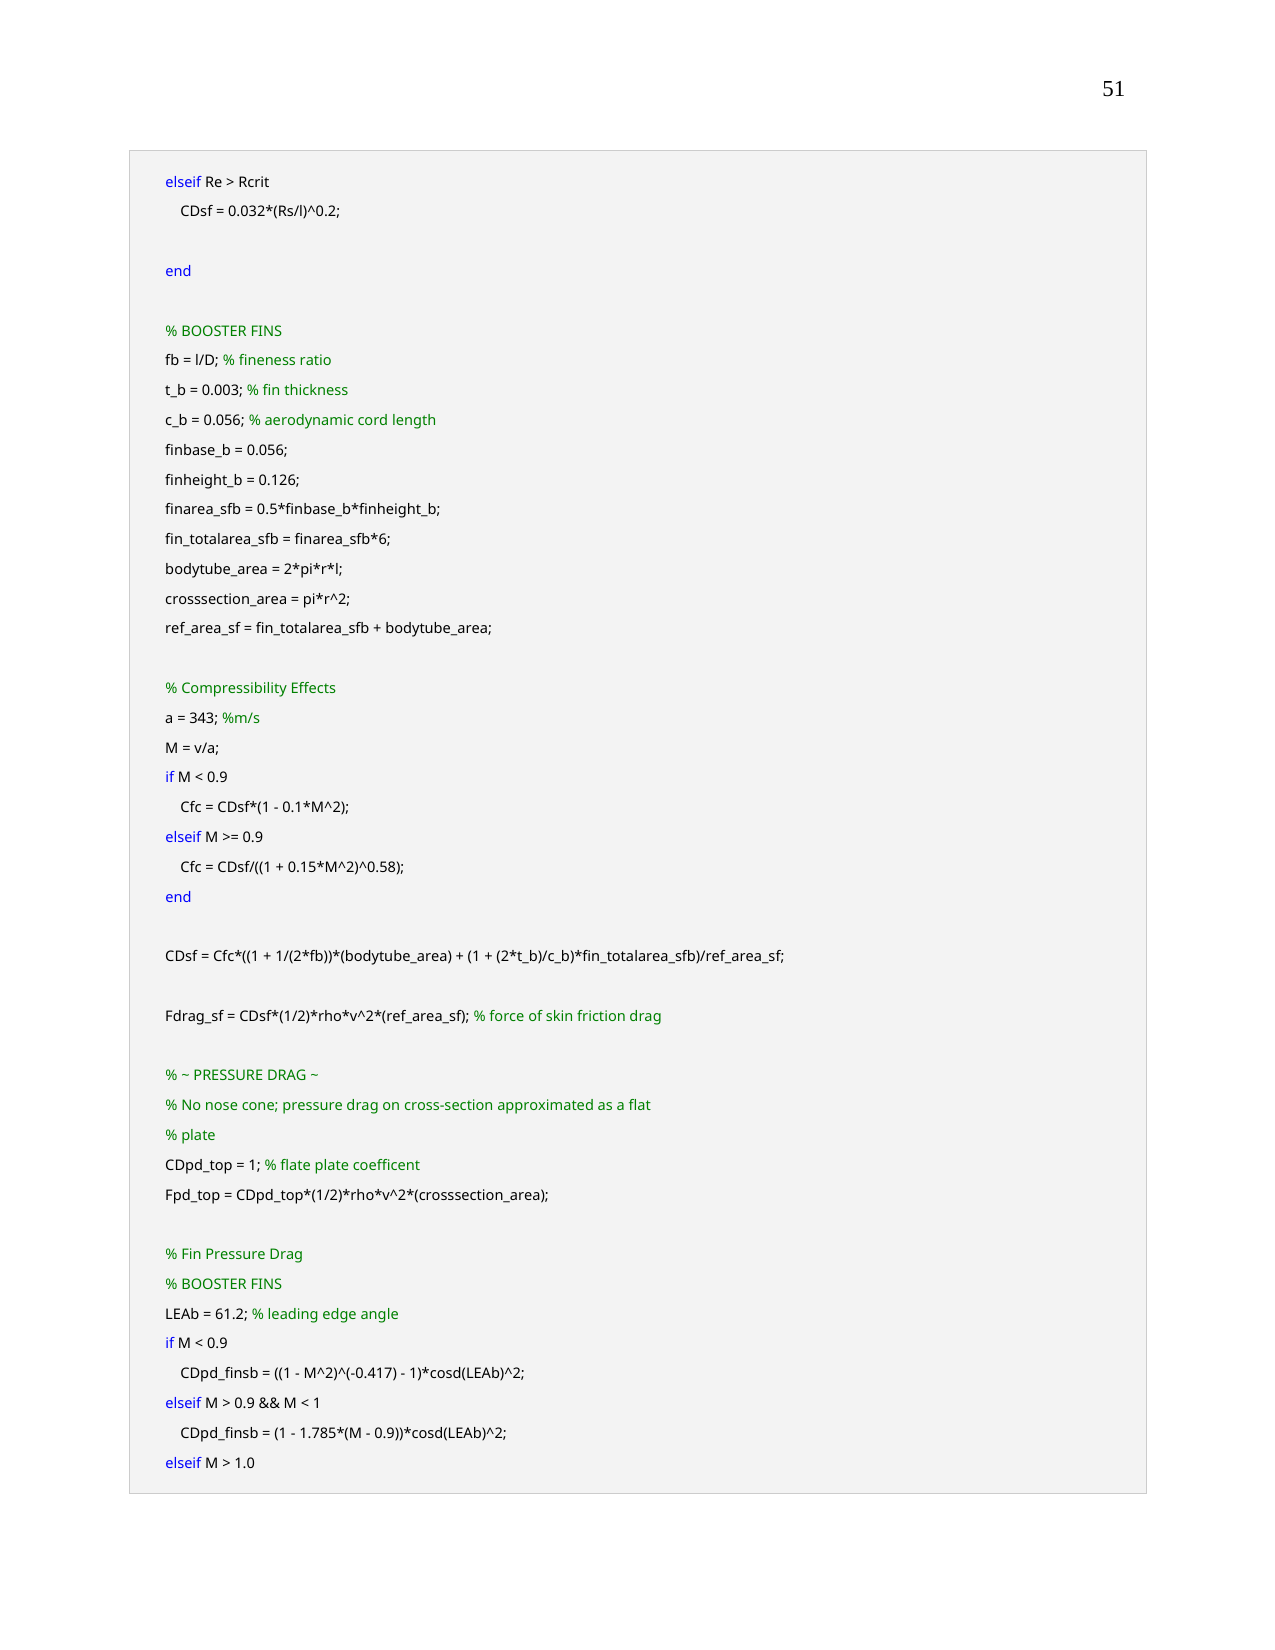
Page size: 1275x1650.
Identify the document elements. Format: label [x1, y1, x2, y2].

text [130, 151, 1146, 1493]
